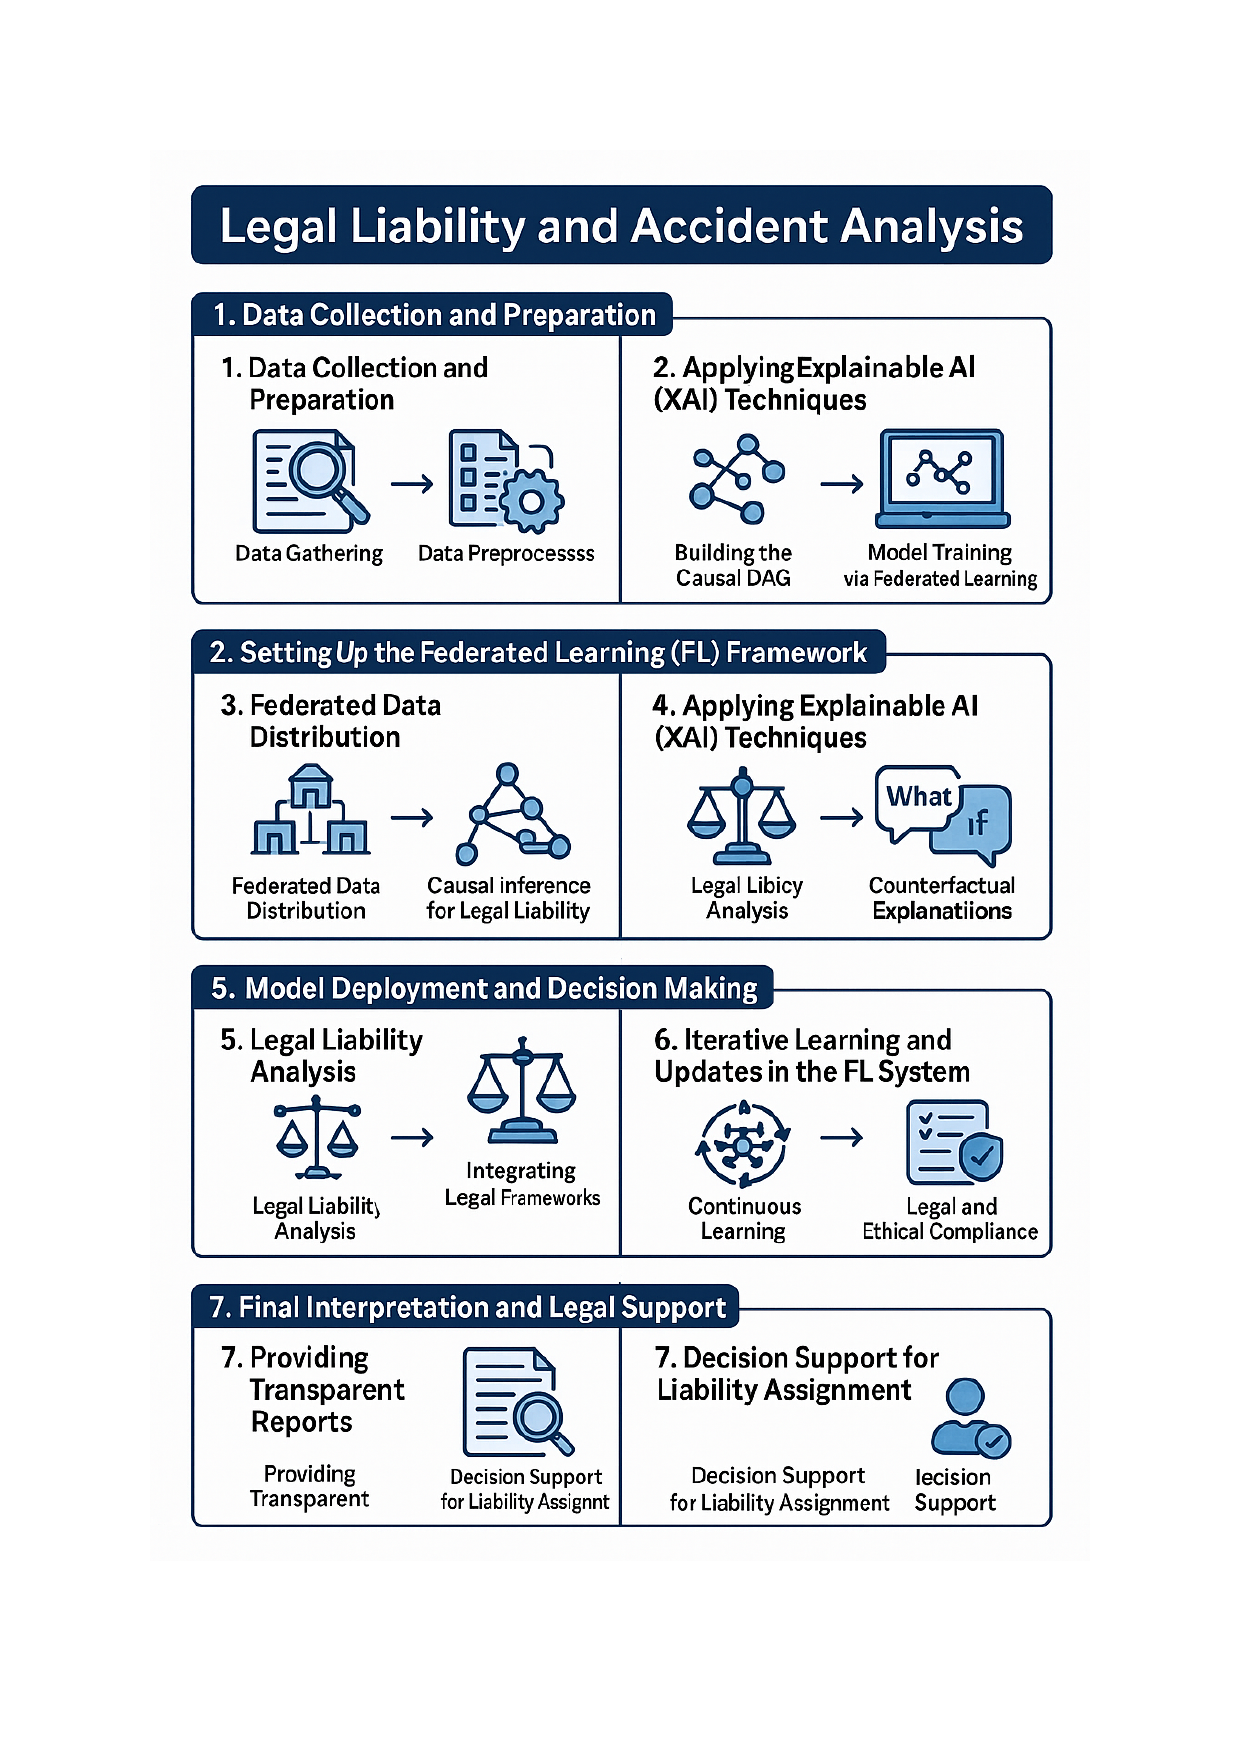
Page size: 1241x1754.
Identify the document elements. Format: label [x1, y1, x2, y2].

picture [150, 150, 1091, 1561]
